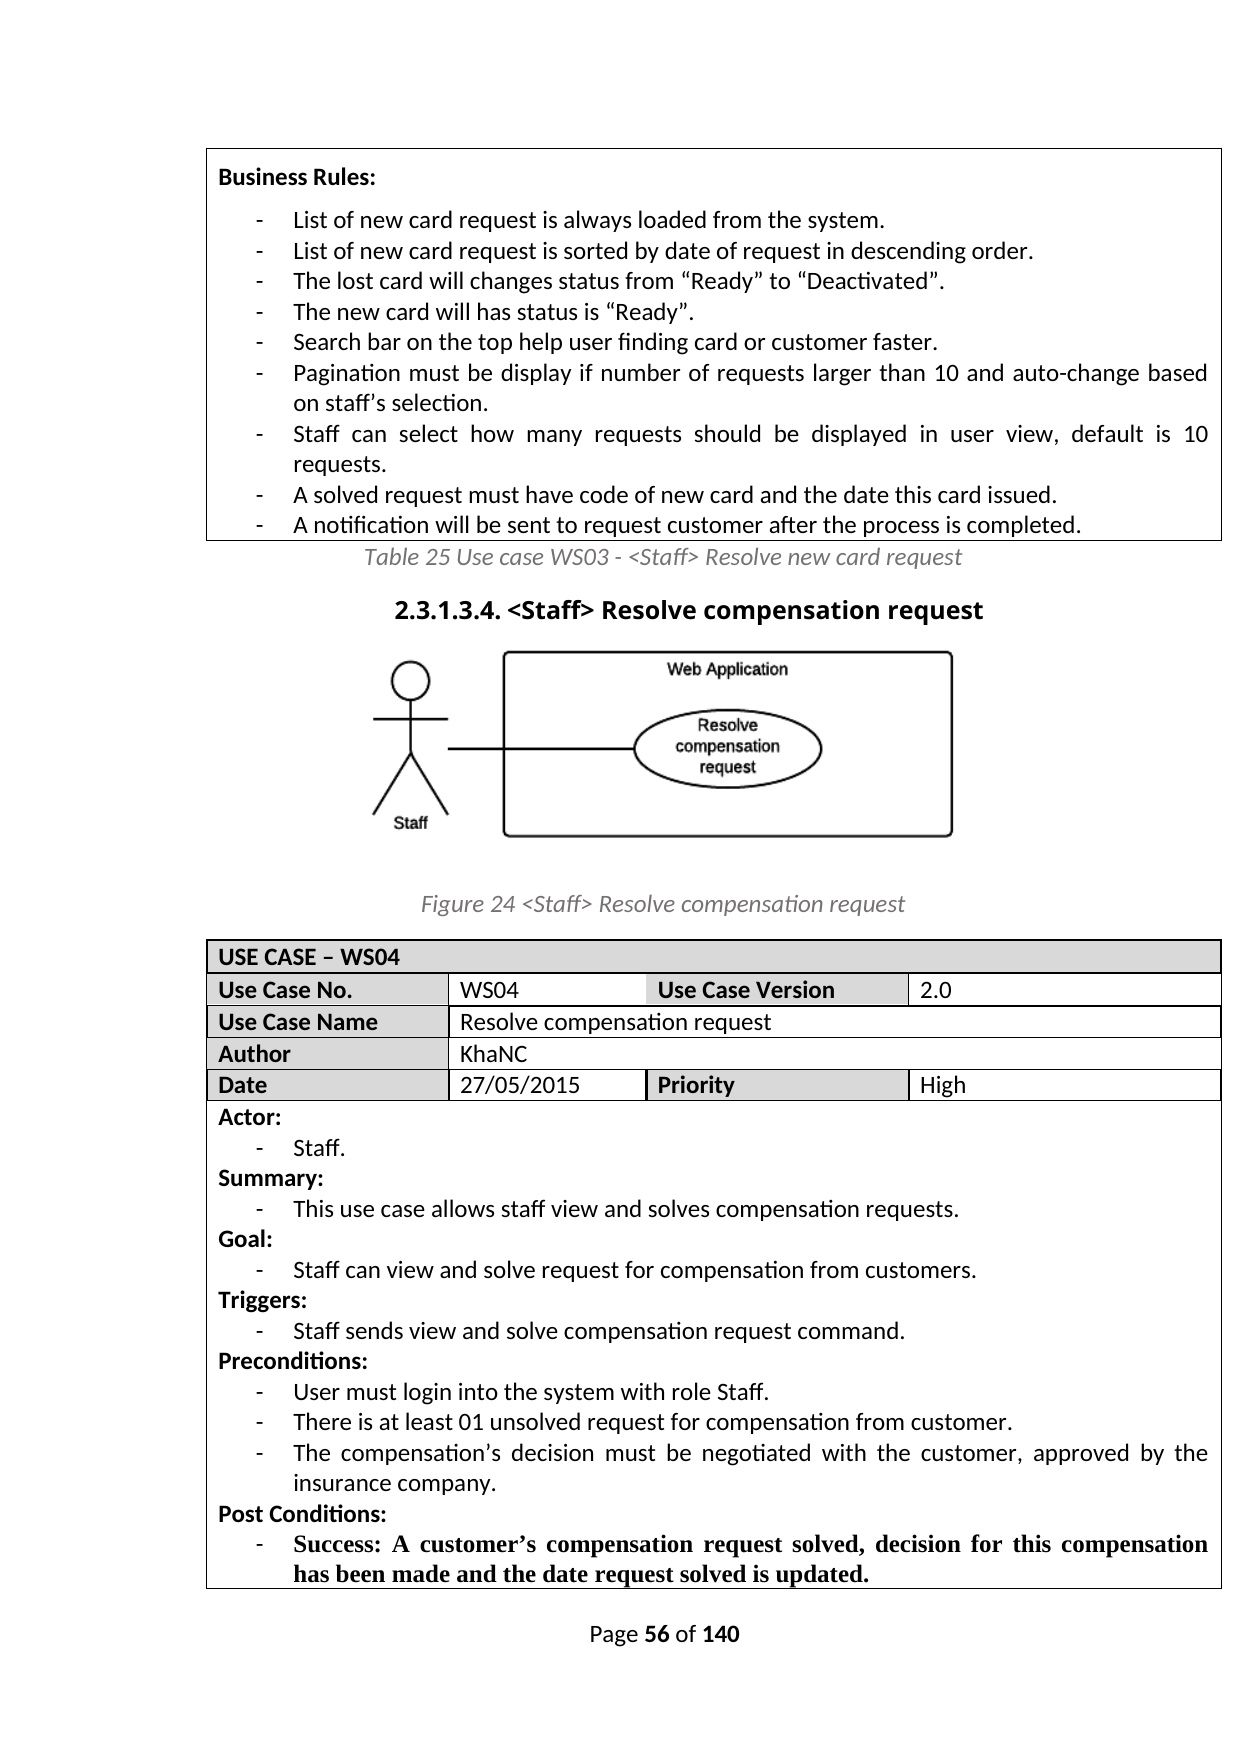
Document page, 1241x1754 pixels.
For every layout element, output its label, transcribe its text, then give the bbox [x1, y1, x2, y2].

table_cell KhaNC [449, 1038, 1221, 1069]
table_cell Priority [648, 1070, 908, 1100]
text Figure 24 <Staff> Resolve compensation request [207, 888, 1122, 918]
table_cell High [910, 1070, 1220, 1100]
text Table 25 Use case WS03 - <Staff> Resolve new card request [207, 541, 1122, 572]
table_cell Use Case Name [208, 1006, 448, 1037]
table_cell WS04 [449, 974, 646, 1004]
table_cell Resolve compensation request [450, 1007, 1220, 1037]
table_cell Use Case No. [207, 974, 448, 1004]
table_cell 27/05/2015 [450, 1070, 645, 1100]
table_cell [207, 149, 1221, 540]
table_cell Author [207, 1038, 448, 1069]
table_header USE CASE – WS04 [208, 941, 1220, 972]
subtitle <Staff> Resolve compensation request [394, 592, 1122, 626]
table_cell Use Case Version [646, 974, 908, 1004]
table_cell 2.0 [909, 974, 1221, 1004]
picture [341, 629, 988, 869]
table_cell Date [208, 1070, 448, 1100]
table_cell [207, 1101, 1221, 1588]
